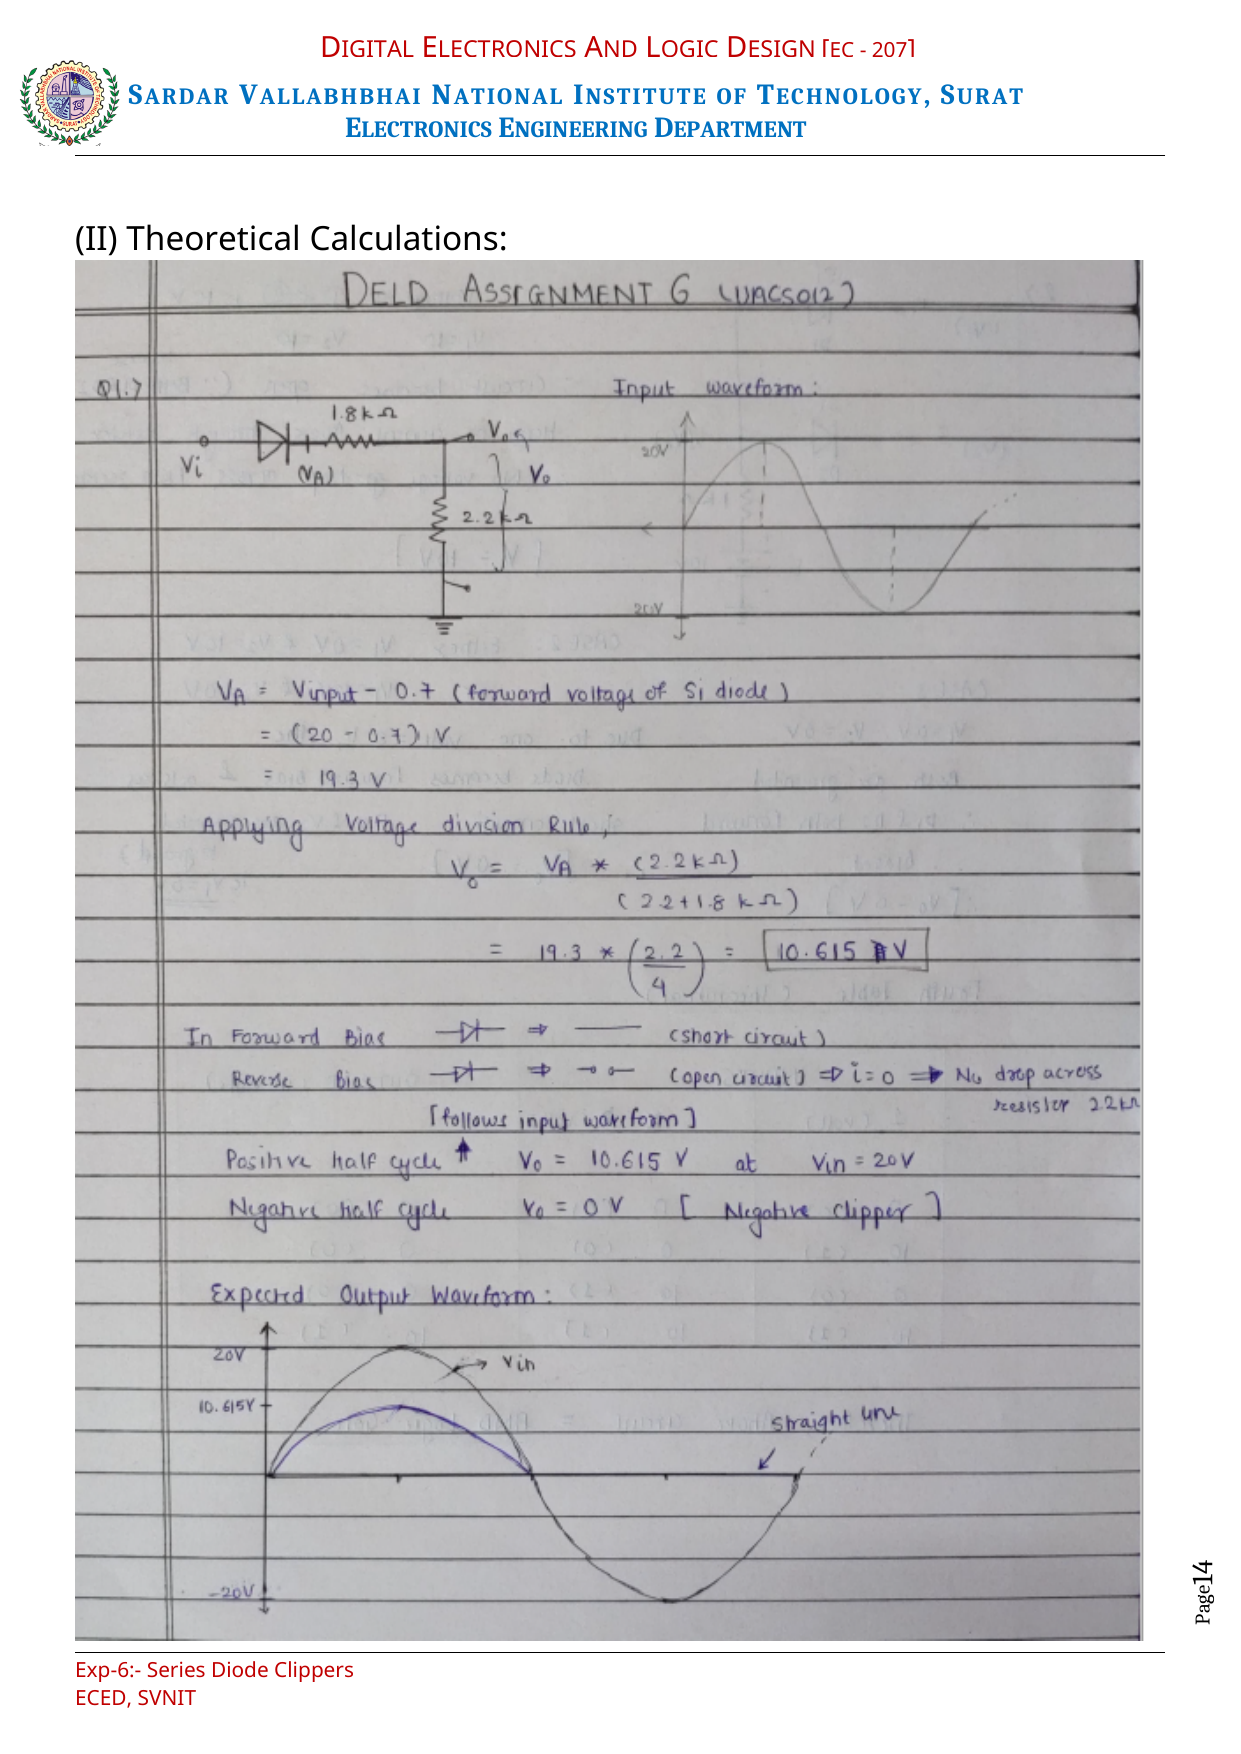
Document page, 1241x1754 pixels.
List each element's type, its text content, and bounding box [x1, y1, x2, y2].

picture [75, 260, 1144, 1641]
picture [19, 60, 120, 146]
text (II) Theoretical Calculations: [75, 215, 1165, 260]
